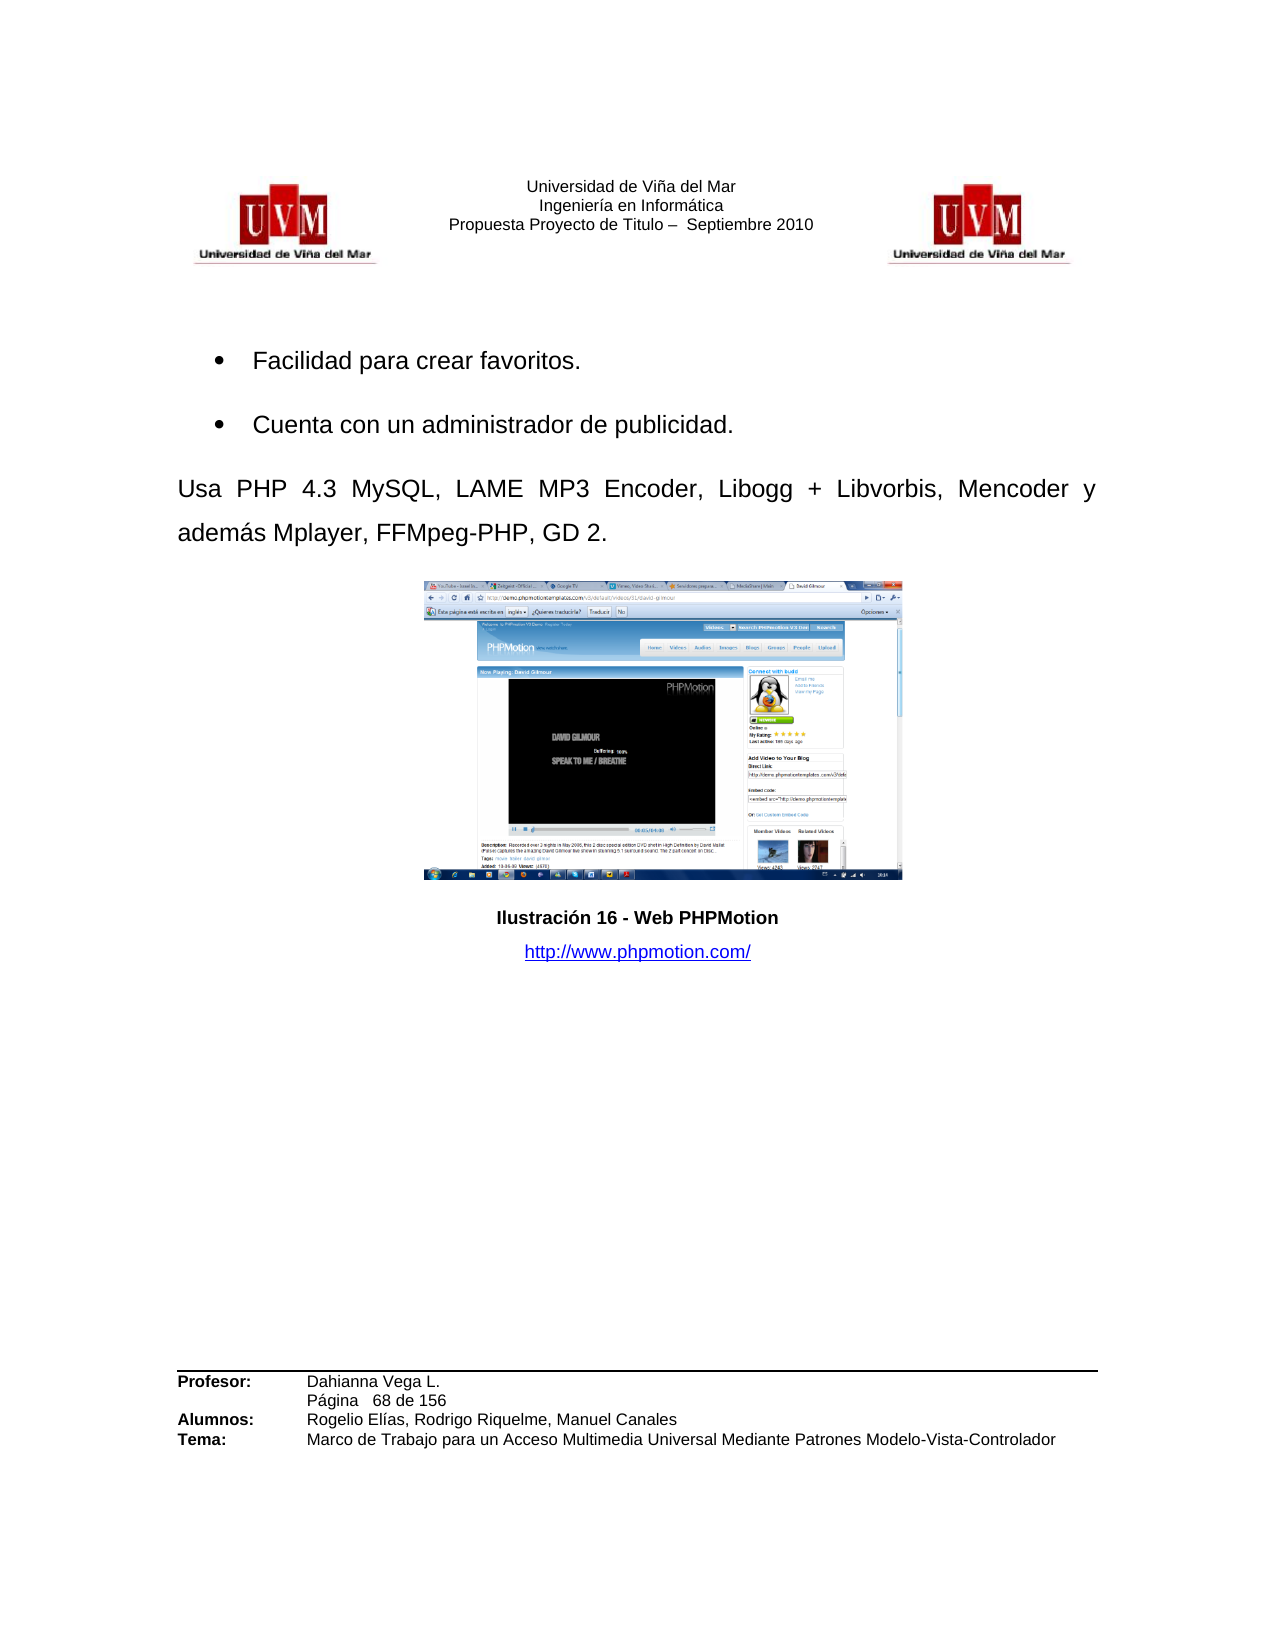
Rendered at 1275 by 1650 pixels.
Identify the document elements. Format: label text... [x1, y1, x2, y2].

picture [424, 581, 903, 880]
text http://www.phpmotion.com/ [177, 941, 1098, 962]
picture [177, 176, 390, 267]
picture [871, 176, 1084, 267]
text Usa PHP 4.3 MySQL, LAME MP3 Encoder, Libogg + Libvorbis, Mencoder y además Mplayer, FFMpeg-PHP, GD 2. [177, 474, 1098, 546]
list Facilidad para crear favoritos. [215, 346, 1098, 375]
list Cuenta con un administrador de publicidad. [215, 410, 1098, 439]
text Ilustración 16 - Web PHPMotion [177, 907, 1098, 928]
